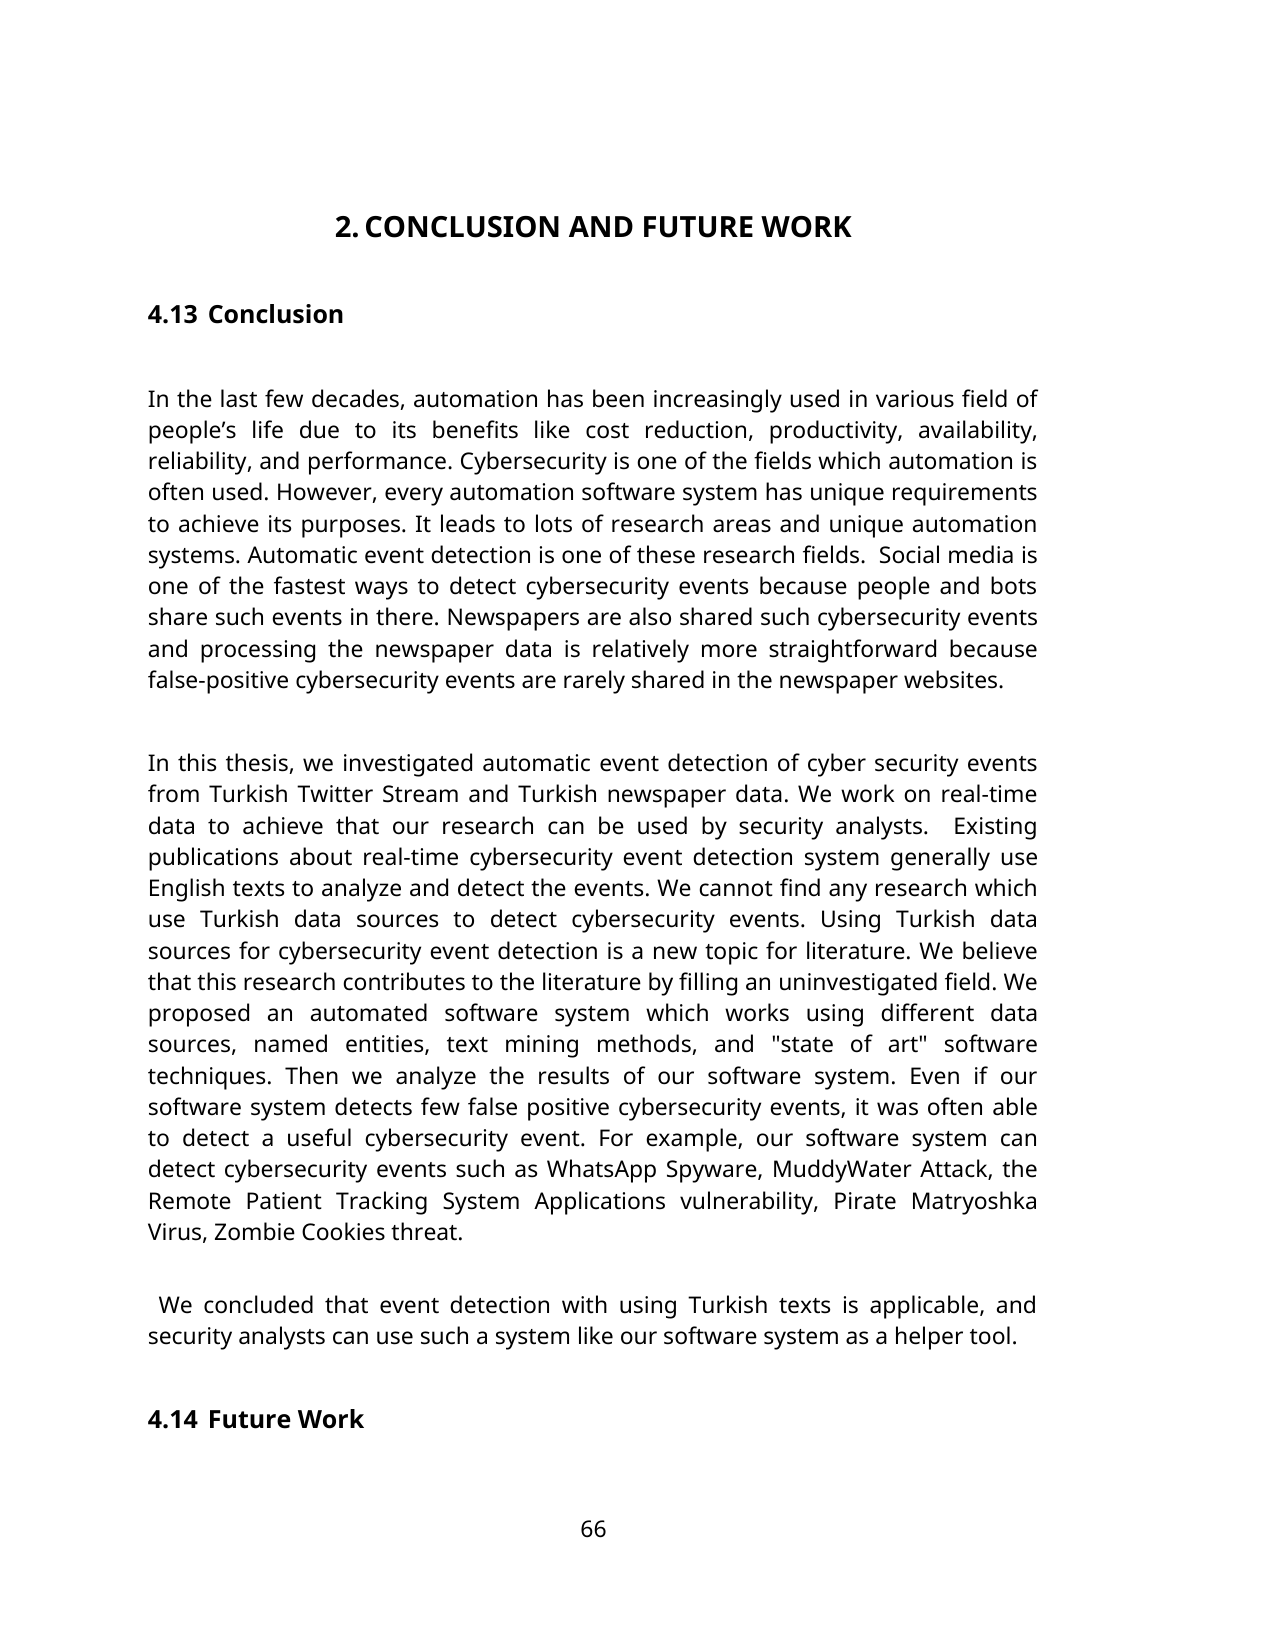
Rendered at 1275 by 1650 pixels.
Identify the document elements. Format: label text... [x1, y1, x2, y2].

subtitle Conclusion [148, 296, 1039, 331]
subtitle CONCLUSION AND FUTURE WORK [148, 207, 1039, 246]
text We concluded that event detection with using Turkish texts is applicable, and security analysts can use such a system like our software system as a helper tool. [148, 1258, 1039, 1351]
subtitle Future Work [148, 1401, 1039, 1435]
text In the last few decades, automation has been increasingly used in various field of people’s life due to its benefits like cost reduction, productivity, availability, reliability, and performance. Cybersecurity is one of the fields which automation is often used. However, every automation software system has unique requirements to achieve its purposes. It leads to lots of research areas and unique automation systems. Automatic event detection is one of these research fields. Social media is one of the fastest ways to detect cybersecurity events because people and bots share such events in there. Newspapers are also shared such cybersecurity events and processing the newspaper data is relatively more straightforward because false-positive cybersecurity events are rarely shared in the newspaper websites. [148, 383, 1039, 695]
text In this thesis, we investigated automatic event detection of cyber security events from Turkish Twitter Stream and Turkish newspaper data. We work on real-time data to achieve that our research can be used by security analysts. Existing publications about real-time cybersecurity event detection system generally use English texts to analyze and detect the events. We cannot find any research which use Turkish data sources to detect cybersecurity events. Using Turkish data sources for cybersecurity event detection is a new topic for literature. We believe that this research contributes to the literature by filling an uninvestigated field. We proposed an automated software system which works using different data sources, named entities, text mining methods, and "state of art" software techniques. Then we analyze the results of our software system. Even if our software system detects few false positive cybersecurity events, it was often able to detect a useful cybersecurity event. For example, our software system can detect cybersecurity events such as WhatsApp Spyware, MuddyWater Attack, the Remote Patient Tracking System Applications vulnerability, Pirate Matryoshka Virus, Zombie Cookies threat. [148, 747, 1039, 1247]
